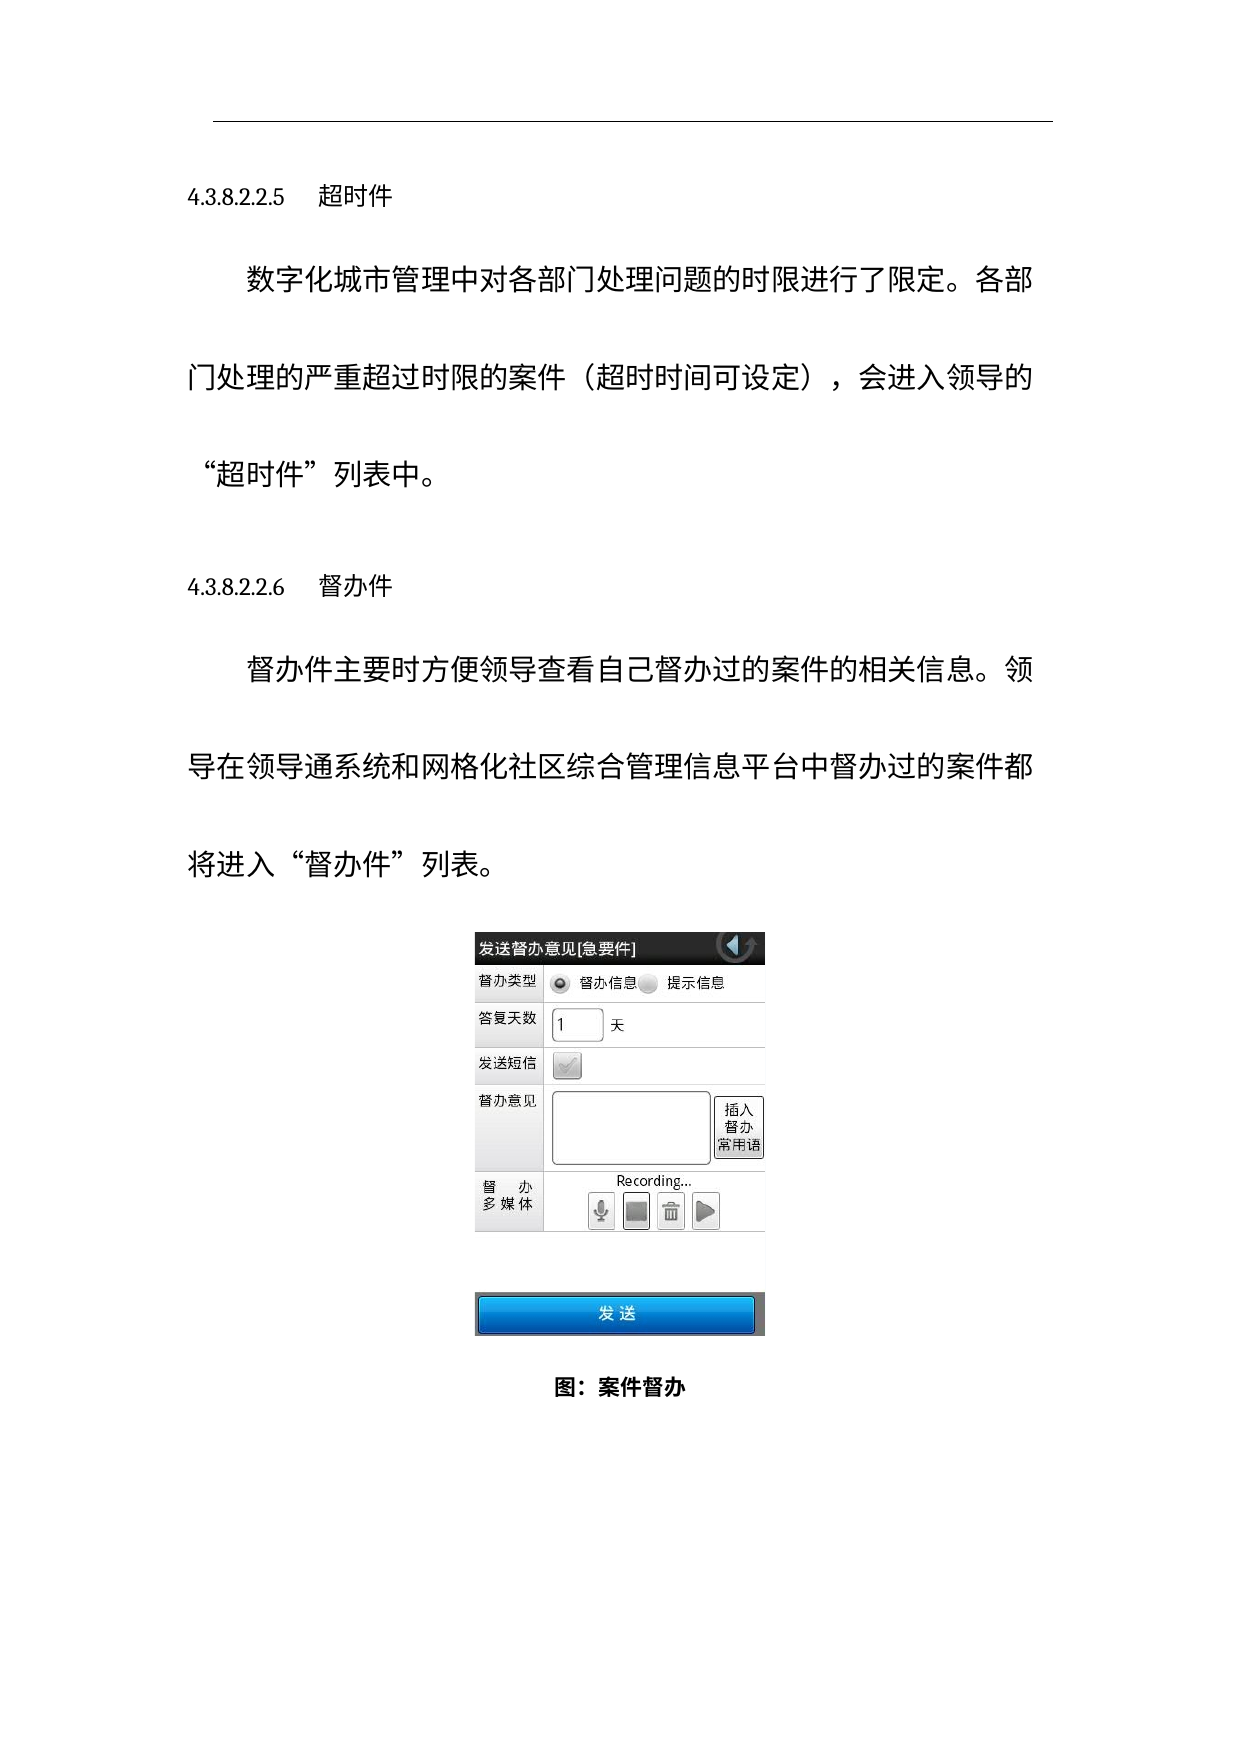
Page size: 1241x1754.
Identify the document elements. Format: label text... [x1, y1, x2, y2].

picture [474, 932, 766, 1336]
text 图：案件督办 [187, 1369, 1053, 1402]
text 督办件主要时方便领导查看自己督办过的案件的相关信息。领导在领导通系统和网格化社区综合管理信息平台中督办过的案件都将进入“督办件”列表。 [187, 635, 1053, 895]
subtitle 督办件 [187, 552, 1053, 617]
subtitle 超时件 [187, 162, 1053, 227]
text 数字化城市管理中对各部门处理问题的时限进行了限定。各部门处理的严重超过时限的案件（超时时间可设定），会进入领导的“超时件”列表中。 [187, 246, 1053, 506]
